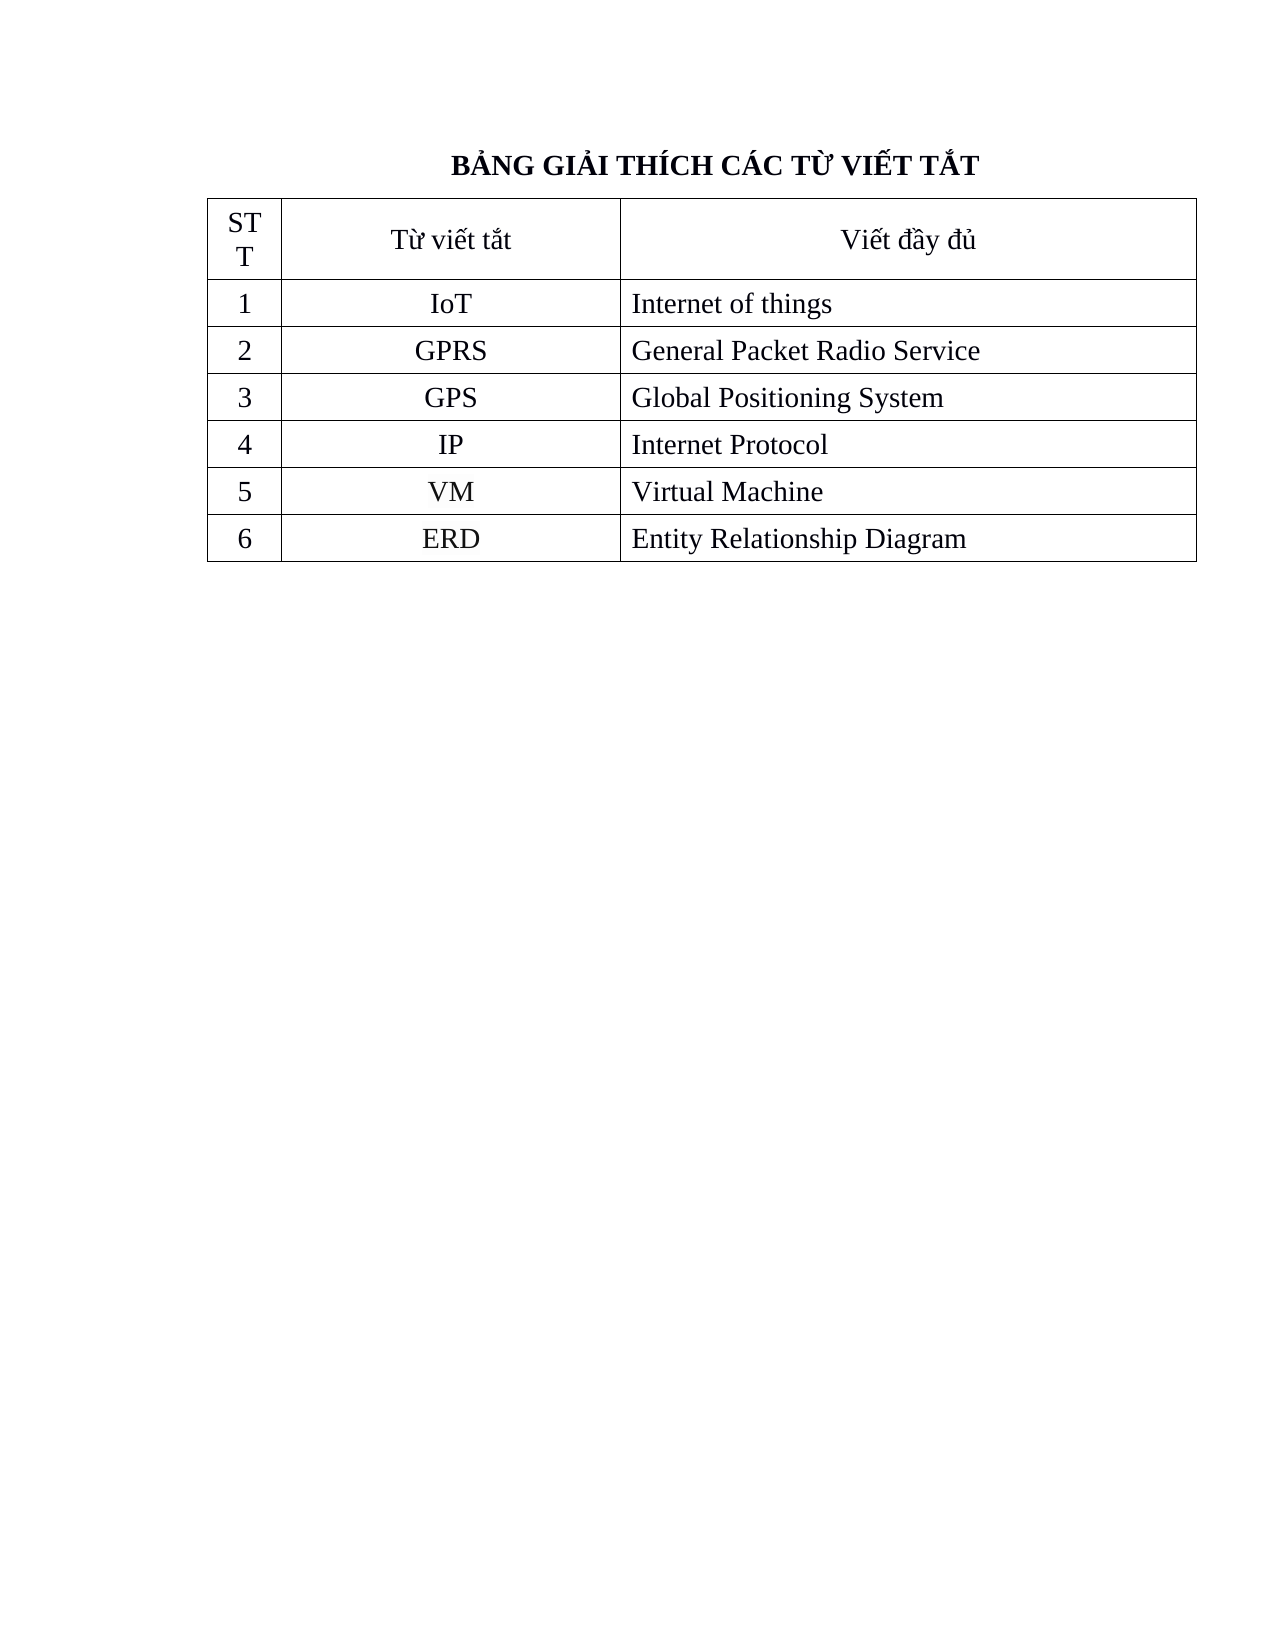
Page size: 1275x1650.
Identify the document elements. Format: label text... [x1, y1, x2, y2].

table_cell 4 [208, 421, 281, 467]
table_cell IoT [282, 280, 620, 326]
table_cell General Packet Radio Service [621, 327, 1196, 373]
table_cell VM [282, 468, 620, 514]
table_cell 3 [208, 374, 281, 420]
table_cell Global Positioning System [621, 374, 1196, 420]
table_header Viết đầy đủ [621, 199, 1196, 279]
table_cell Internet Protocol [621, 421, 1196, 467]
table_cell Internet of things [621, 280, 1196, 326]
table_cell GPRS [282, 327, 620, 373]
table_cell 5 [208, 468, 281, 514]
table_header Từ viết tắt [282, 199, 620, 279]
table_cell IP [282, 421, 620, 467]
table_cell Virtual Machine [621, 468, 1196, 514]
table_cell 2 [208, 327, 281, 373]
table_header STT [208, 199, 281, 279]
text BẢNG GIẢI THÍCH CÁC TỪ VIẾT TẮT [207, 148, 1186, 181]
table_cell GPS [282, 374, 620, 420]
table_cell Entity Relationship Diagram [621, 515, 1196, 561]
table_cell 1 [208, 280, 281, 326]
table_cell 6 [208, 515, 281, 561]
table_cell ERD [282, 515, 620, 561]
